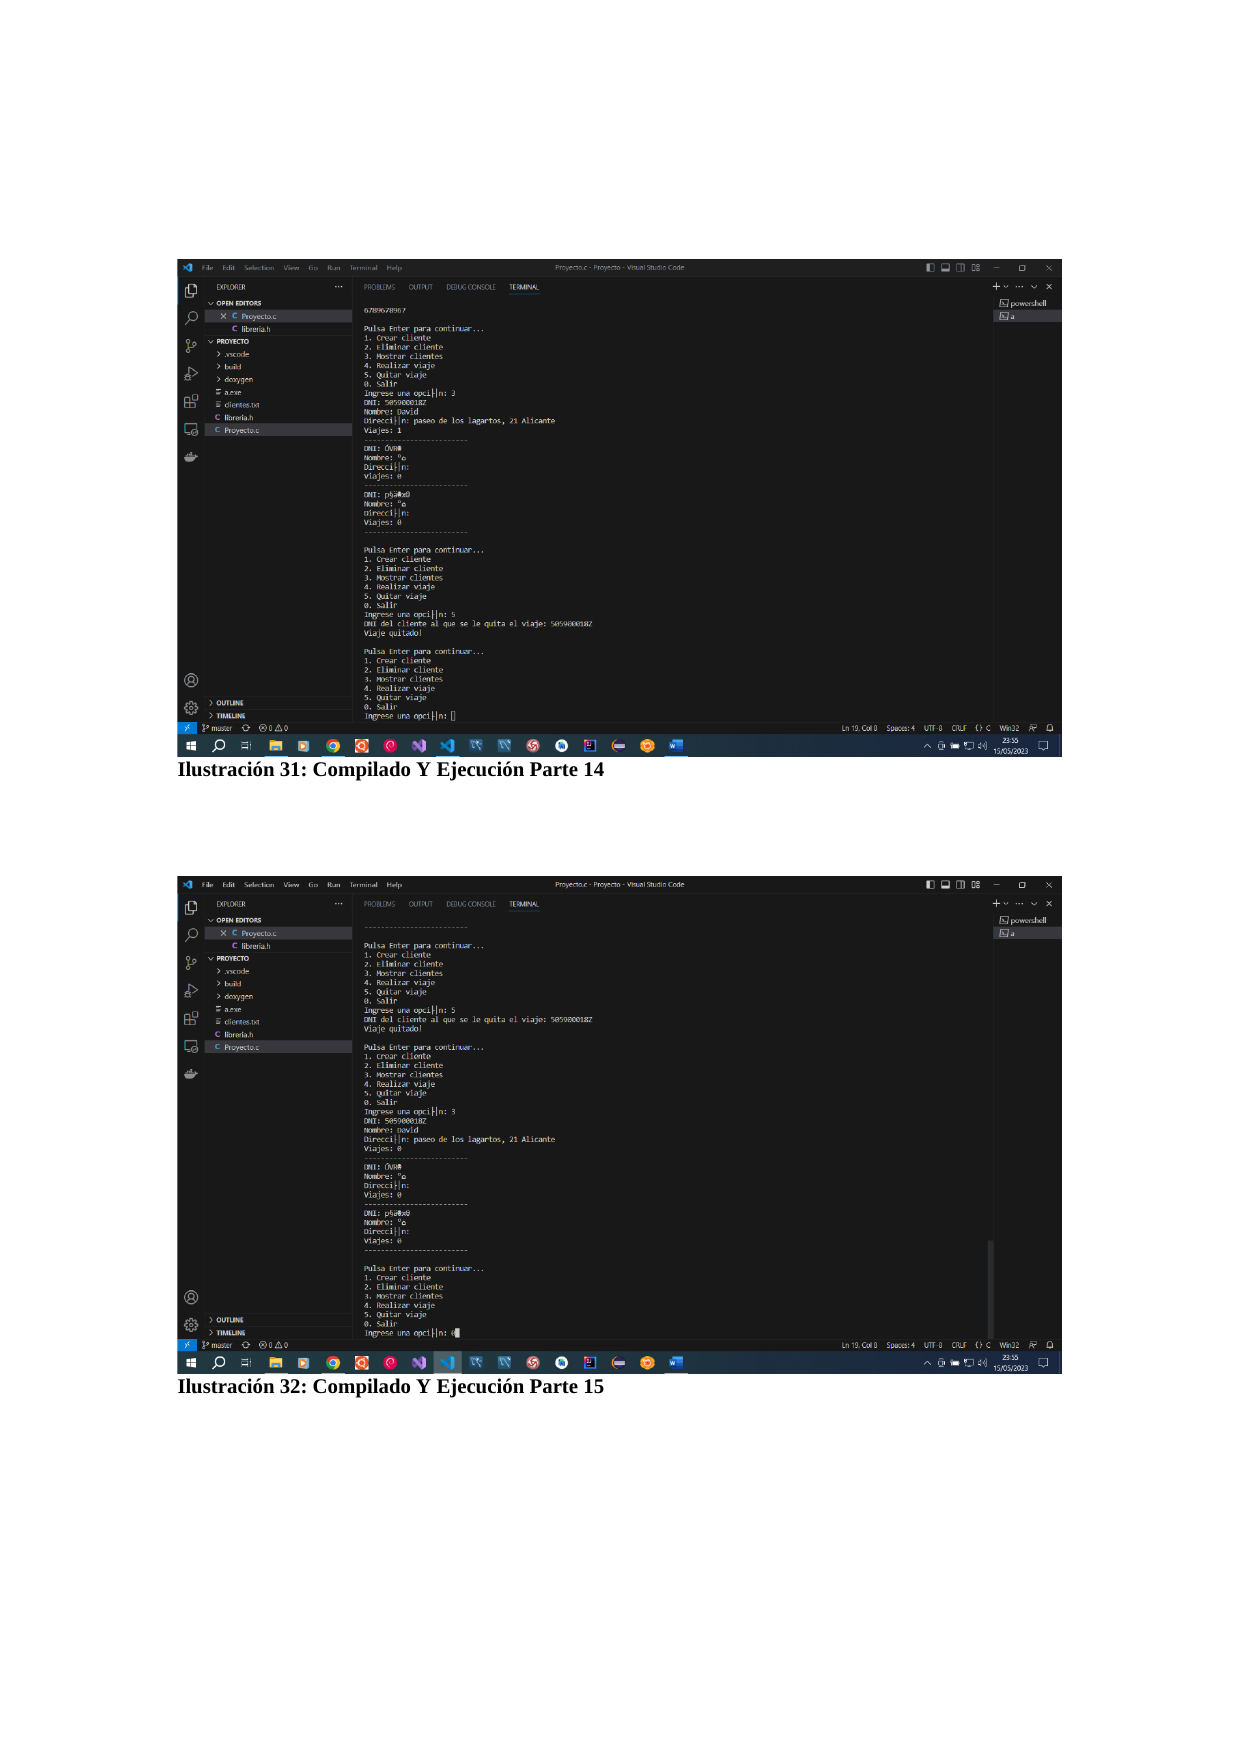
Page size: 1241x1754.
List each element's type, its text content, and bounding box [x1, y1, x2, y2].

picture [177, 876, 1062, 1374]
picture [177, 259, 1062, 757]
